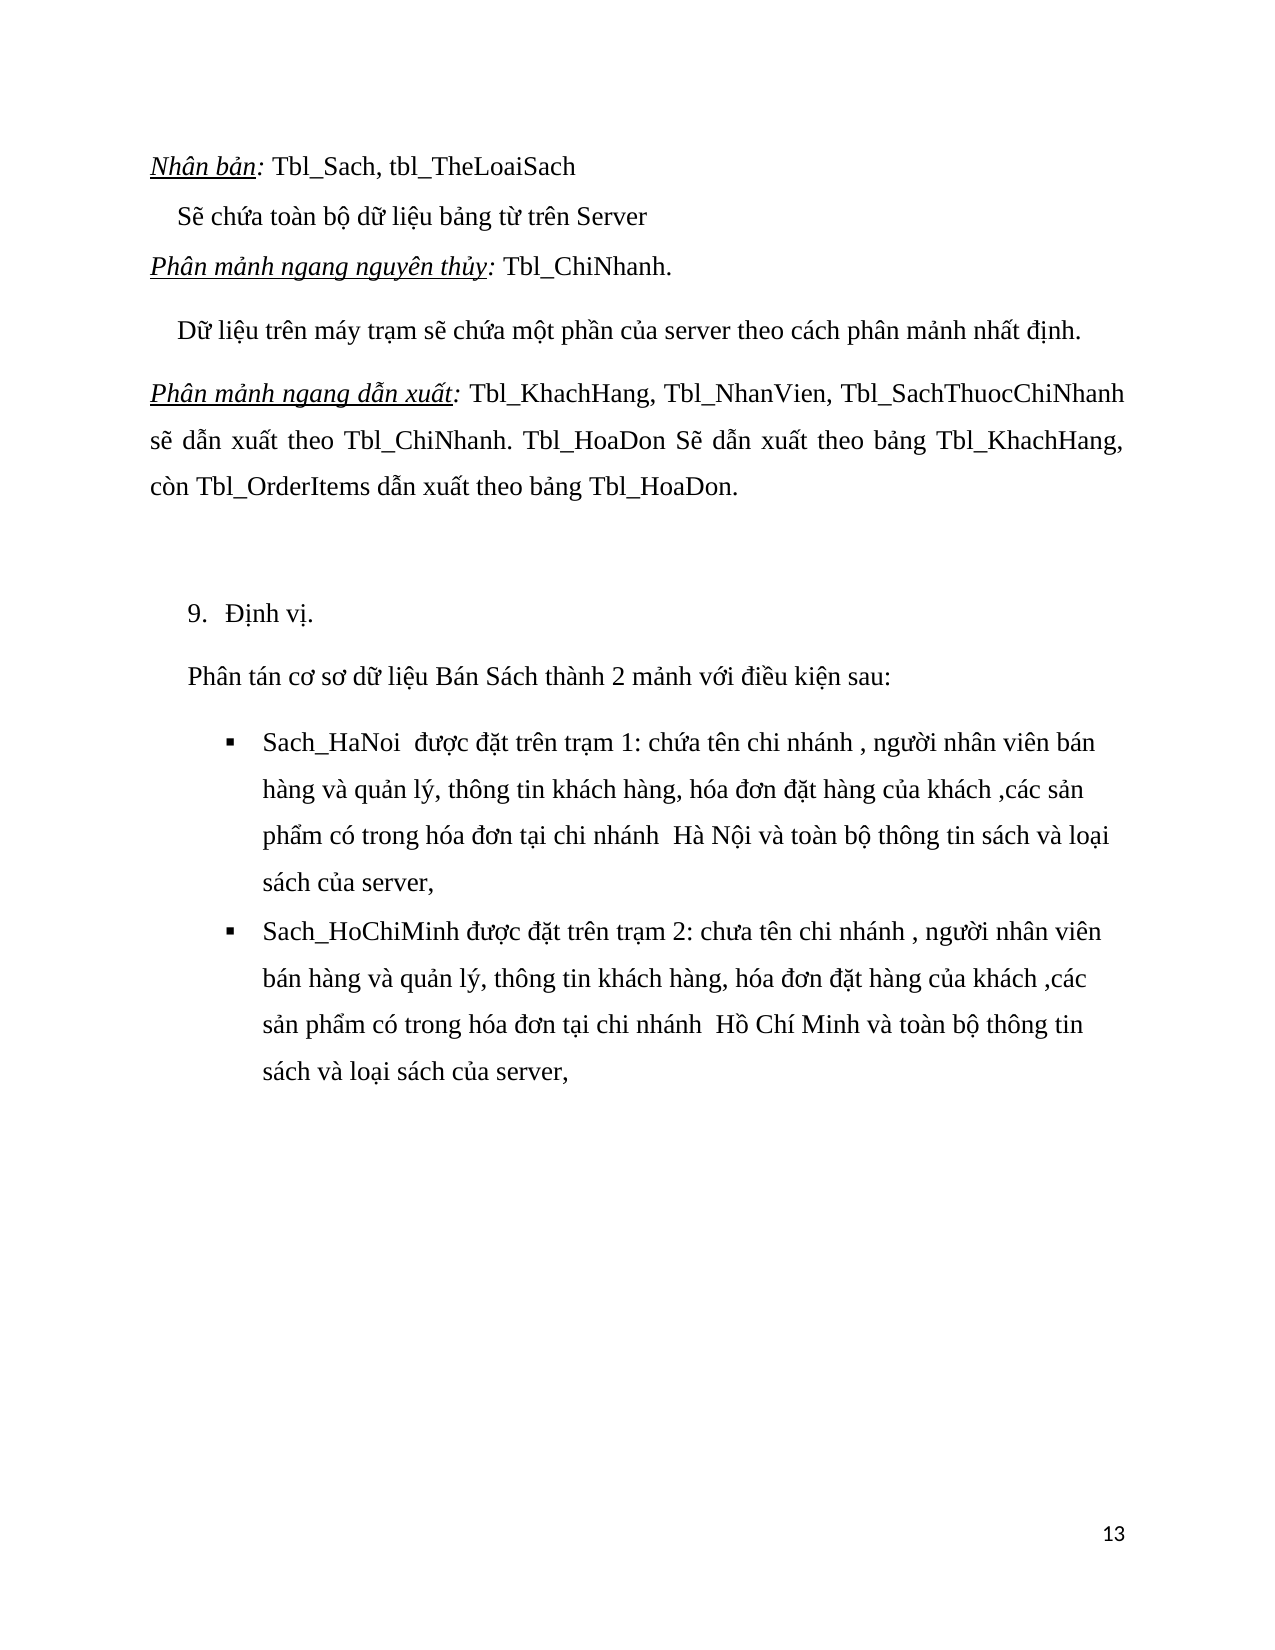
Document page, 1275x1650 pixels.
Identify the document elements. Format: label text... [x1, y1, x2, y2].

text Phân tán cơ sơ dữ liệu Bán Sách thành 2 mảnh với điều kiện sau: [187, 660, 1125, 692]
text Nhân bản: Tbl_Sach, tbl_TheLoaiSach [150, 150, 1125, 181]
text Sẽ chứa toàn bộ dữ liệu bảng từ trên Server [150, 200, 1125, 231]
text Dữ liệu trên máy trạm sẽ chứa một phần của server theo cách phân mảnh nhất định. [150, 314, 1125, 345]
list Sach_HoChiMinh được đặt trên trạm 2: chưa tên chi nhánh , người nhân viên bán hàng và quản lý, thông tin khách hàng, hóa đơn đặt hàng của khách ,các sản phẩm có trong hóa đơn tại chi nhánh Hồ Chí Minh và toàn bộ thông tin sách và loại sách của server, [225, 913, 1125, 1086]
list Định vị. [187, 597, 1125, 628]
text Phân mảnh ngang nguyên thủy: Tbl_ChiNhanh. [150, 250, 1125, 282]
list Sach_HaNoi được đặt trên trạm 1: chứa tên chi nhánh , người nhân viên bán hàng và quản lý, thông tin khách hàng, hóa đơn đặt hàng của khách ,các sản phẩm có trong hóa đơn tại chi nhánh Hà Nội và toàn bộ thông tin sách và loại sách của server, [225, 724, 1125, 897]
text Phân mảnh ngang dẫn xuất: Tbl_KhachHang, Tbl_NhanVien, Tbl_SachThuocChiNhanh sẽ dẫn xuất theo Tbl_ChiNhanh. Tbl_HoaDon Sẽ dẫn xuất theo bảng Tbl_KhachHang, còn Tbl_OrderItems dẫn xuất theo bảng Tbl_HoaDon. [150, 377, 1125, 502]
